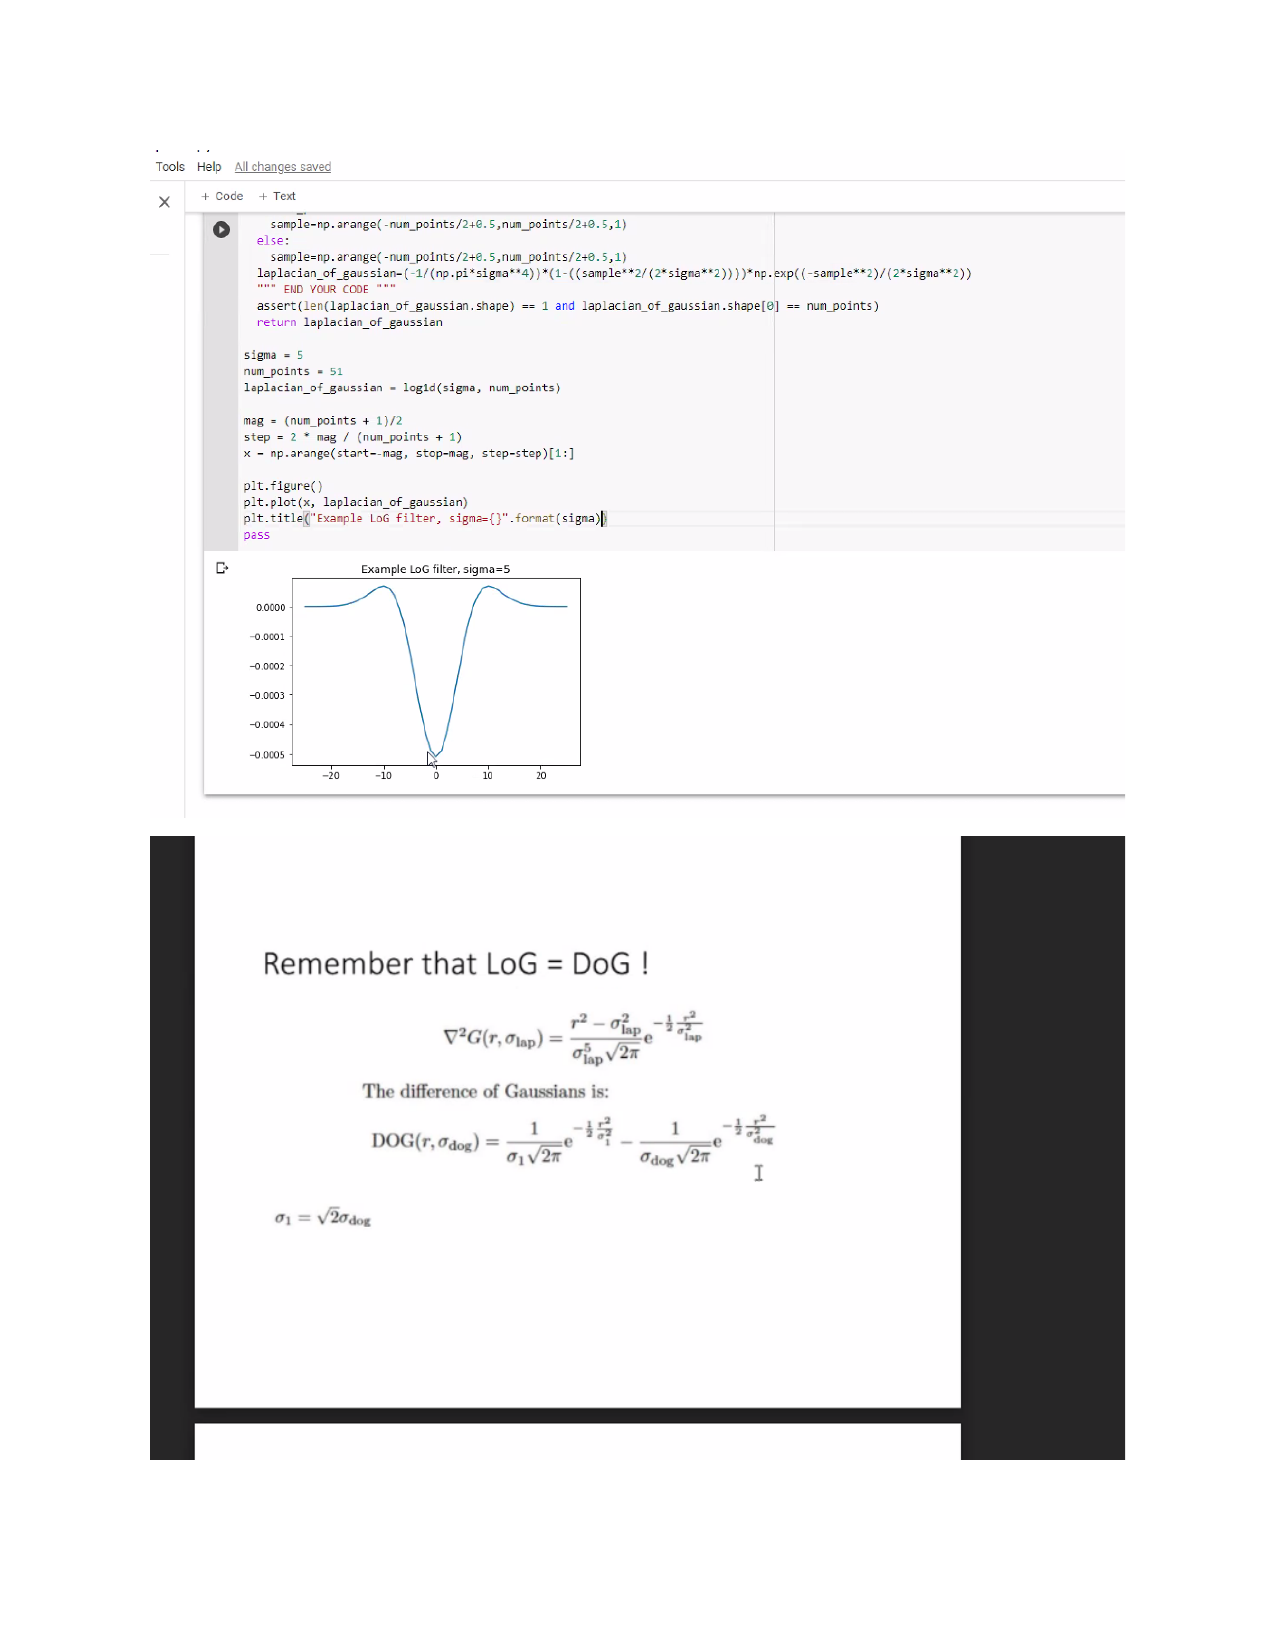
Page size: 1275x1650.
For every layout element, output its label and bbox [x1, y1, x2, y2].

picture [150, 150, 1125, 818]
picture [150, 836, 1125, 1460]
